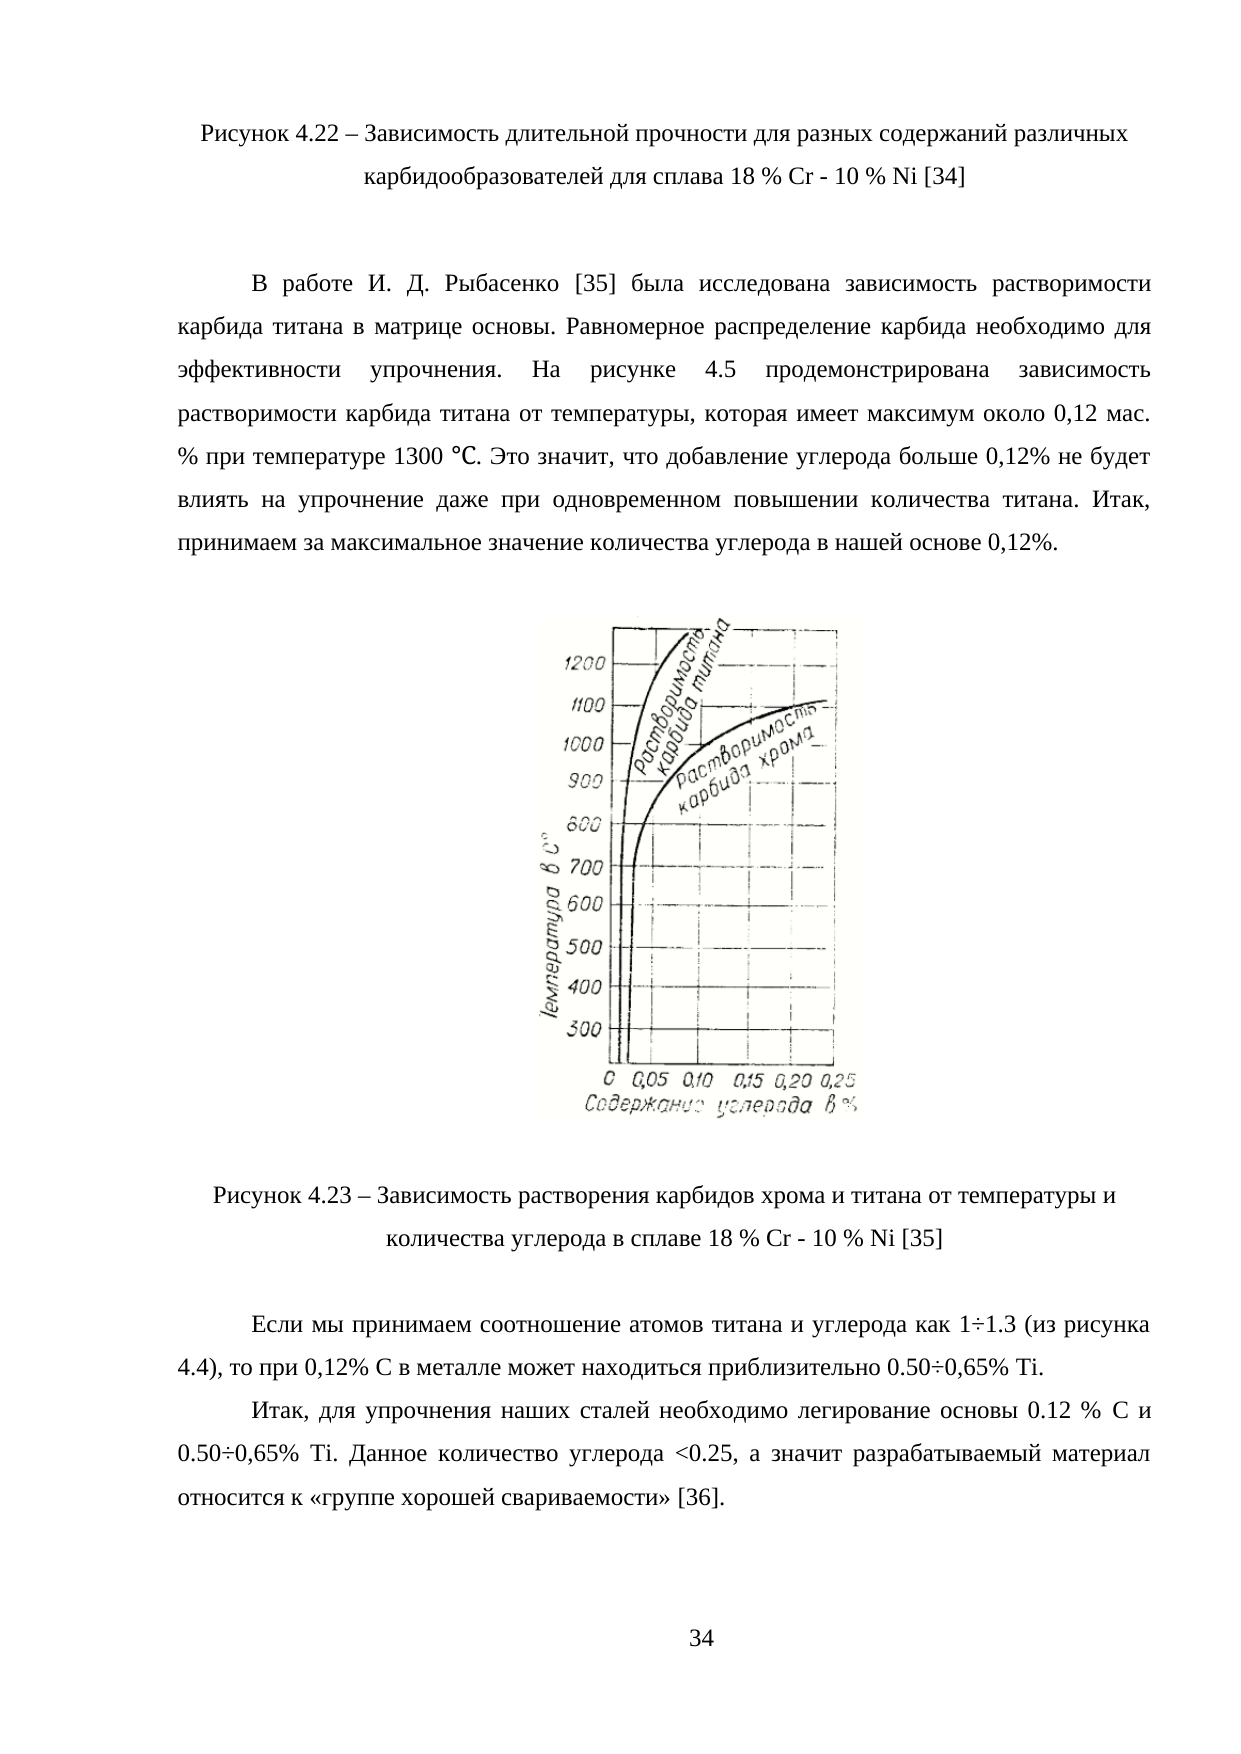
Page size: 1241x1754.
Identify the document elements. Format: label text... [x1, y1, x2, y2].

text Если мы принимаем соотношение атомов титана и углерода как 1÷1.3 (из рисунка 4.4), то при 0,12% C в металле может находиться приблизительно 0.50÷0,65% Ti. [177, 1309, 1152, 1381]
picture [538, 613, 864, 1123]
text В работе И. Д. Рыбасенко [35] была исследована зависимость растворимости карбида титана в матрице основы. Равномерное распределение карбида необходимо для эффективности упрочнения. На рисунке 4.5 продемонстрирована зависимость растворимости карбида титана от температуры, которая имеет максимум около 0,12 мас. % при температуре 1300 ℃. Это значит, что добавление углерода больше 0,12% не будет влиять на упрочнение даже при одновременном повышении количества титана. Итак, принимаем за максимальное значение количества углерода в нашей основе 0,12%. [177, 268, 1152, 556]
text Итак, для упрочнения наших сталей необходимо легирование основы 0.12 % C и 0.50÷0,65% Ti. Данное количество углерода <0.25, а значит разрабатываемый материал относится к «группе хорошей свариваемости» [36]. [177, 1395, 1152, 1510]
